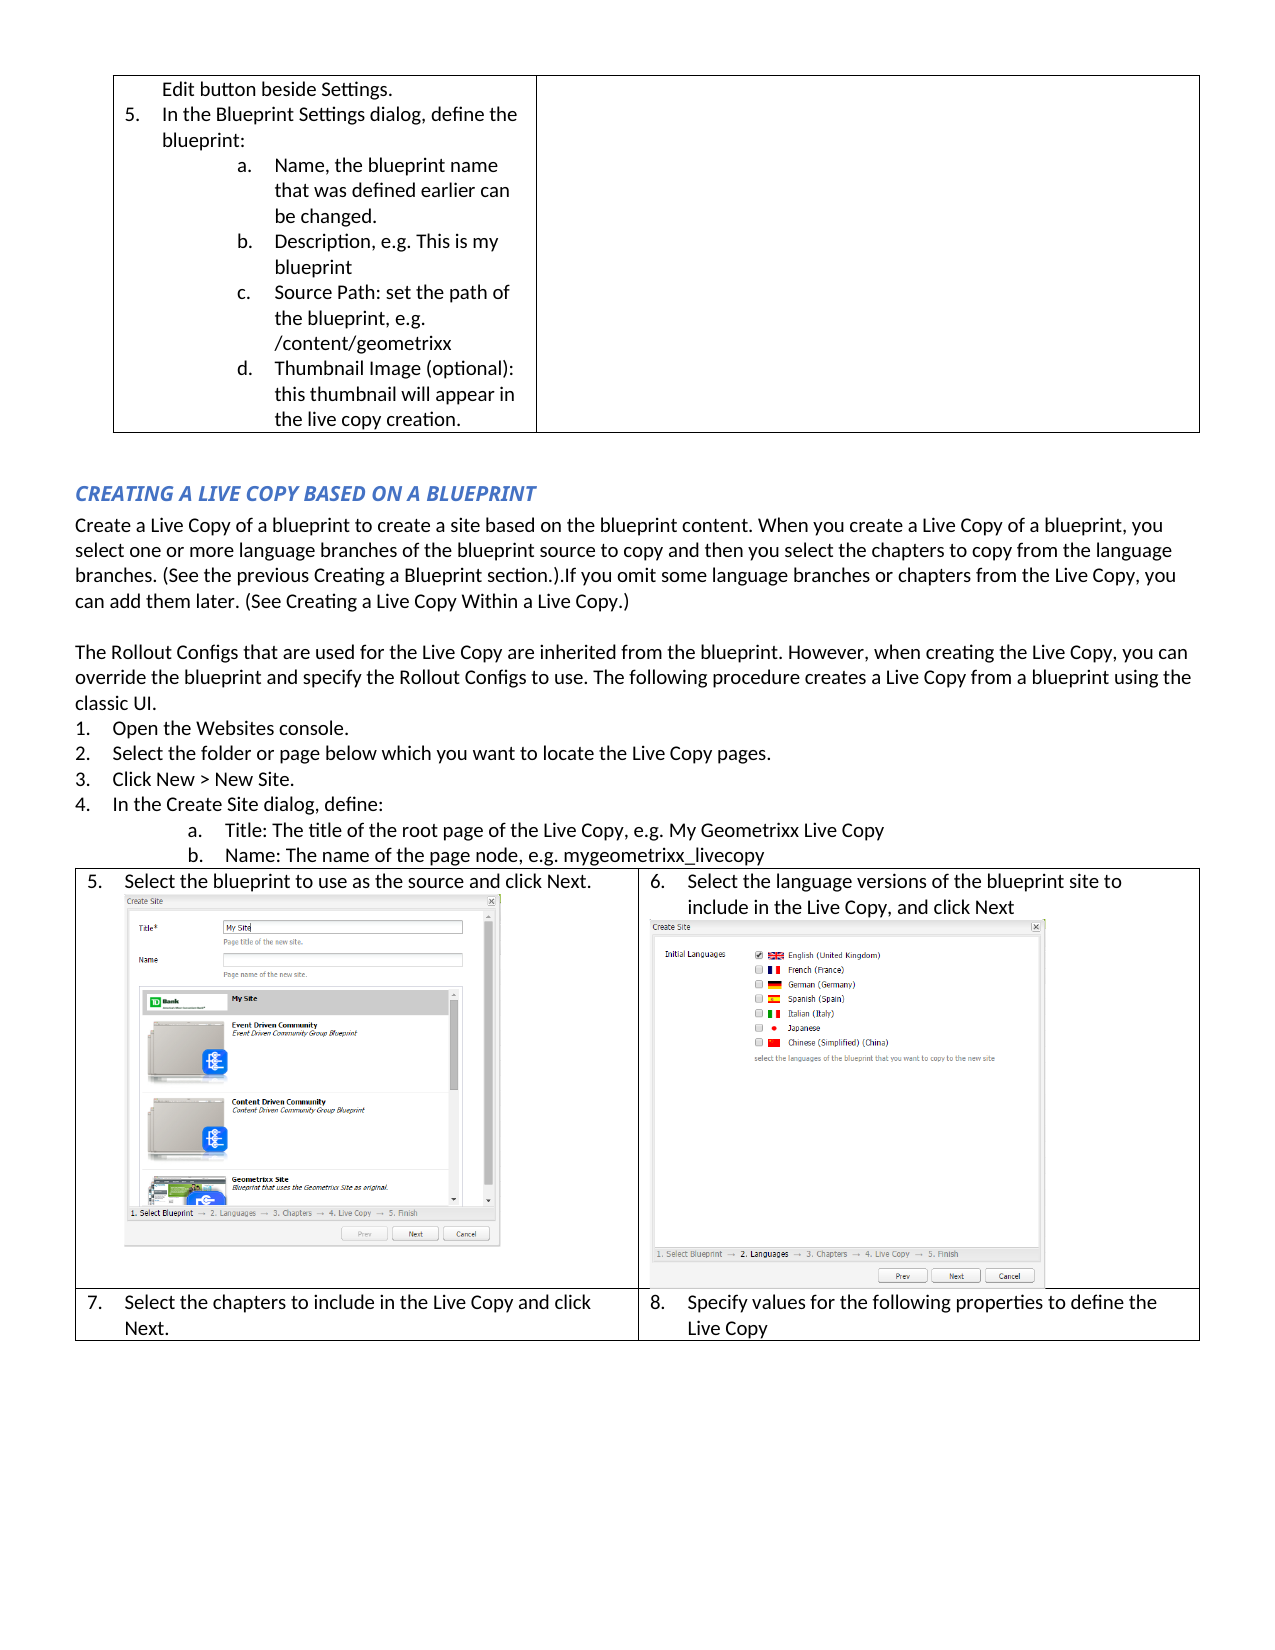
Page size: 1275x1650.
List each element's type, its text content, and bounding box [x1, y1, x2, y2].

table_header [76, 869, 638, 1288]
list Name: The name of the page node, e.g. mygeometrixx_livecopy [187, 842, 1200, 868]
list Open the Websites console. [75, 715, 1200, 741]
text The Rollout Configs that are used for the Live Copy are inherited from the blueprint. However, when creating the Live Copy, you can override the blueprint and specify the Rollout Configs to use. The following procedure creates a Live Copy from a blueprint using the classic UI. [75, 639, 1200, 715]
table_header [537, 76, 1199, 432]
list Click New > New Site. [75, 766, 1200, 791]
picture [124, 894, 501, 1247]
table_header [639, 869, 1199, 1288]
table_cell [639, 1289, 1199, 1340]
subtitle CREATING A LIVE COPY BASED ON A BLUEPRINT [75, 479, 1200, 508]
list In the Create Site dialog, define: [75, 791, 1200, 817]
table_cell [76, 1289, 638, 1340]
text Create a Live Copy of a blueprint to create a site based on the blueprint content. When you create a Live Copy of a blueprint, you select one or more language branches of the blueprint source to copy and then you select the chapters to copy from the language branches. (See the previous Creating a Blueprint section.).If you omit some language branches or chapters from the Live Copy, you can add them later. (See Creating a Live Copy Within a Live Copy.) [75, 512, 1200, 613]
list Title: The title of the root page of the Live Copy, e.g. My Geometrixx Live Copy [187, 817, 1200, 842]
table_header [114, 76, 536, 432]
list Select the folder or page below which you want to locate the Live Copy pages. [75, 741, 1200, 766]
picture [649, 919, 1046, 1289]
